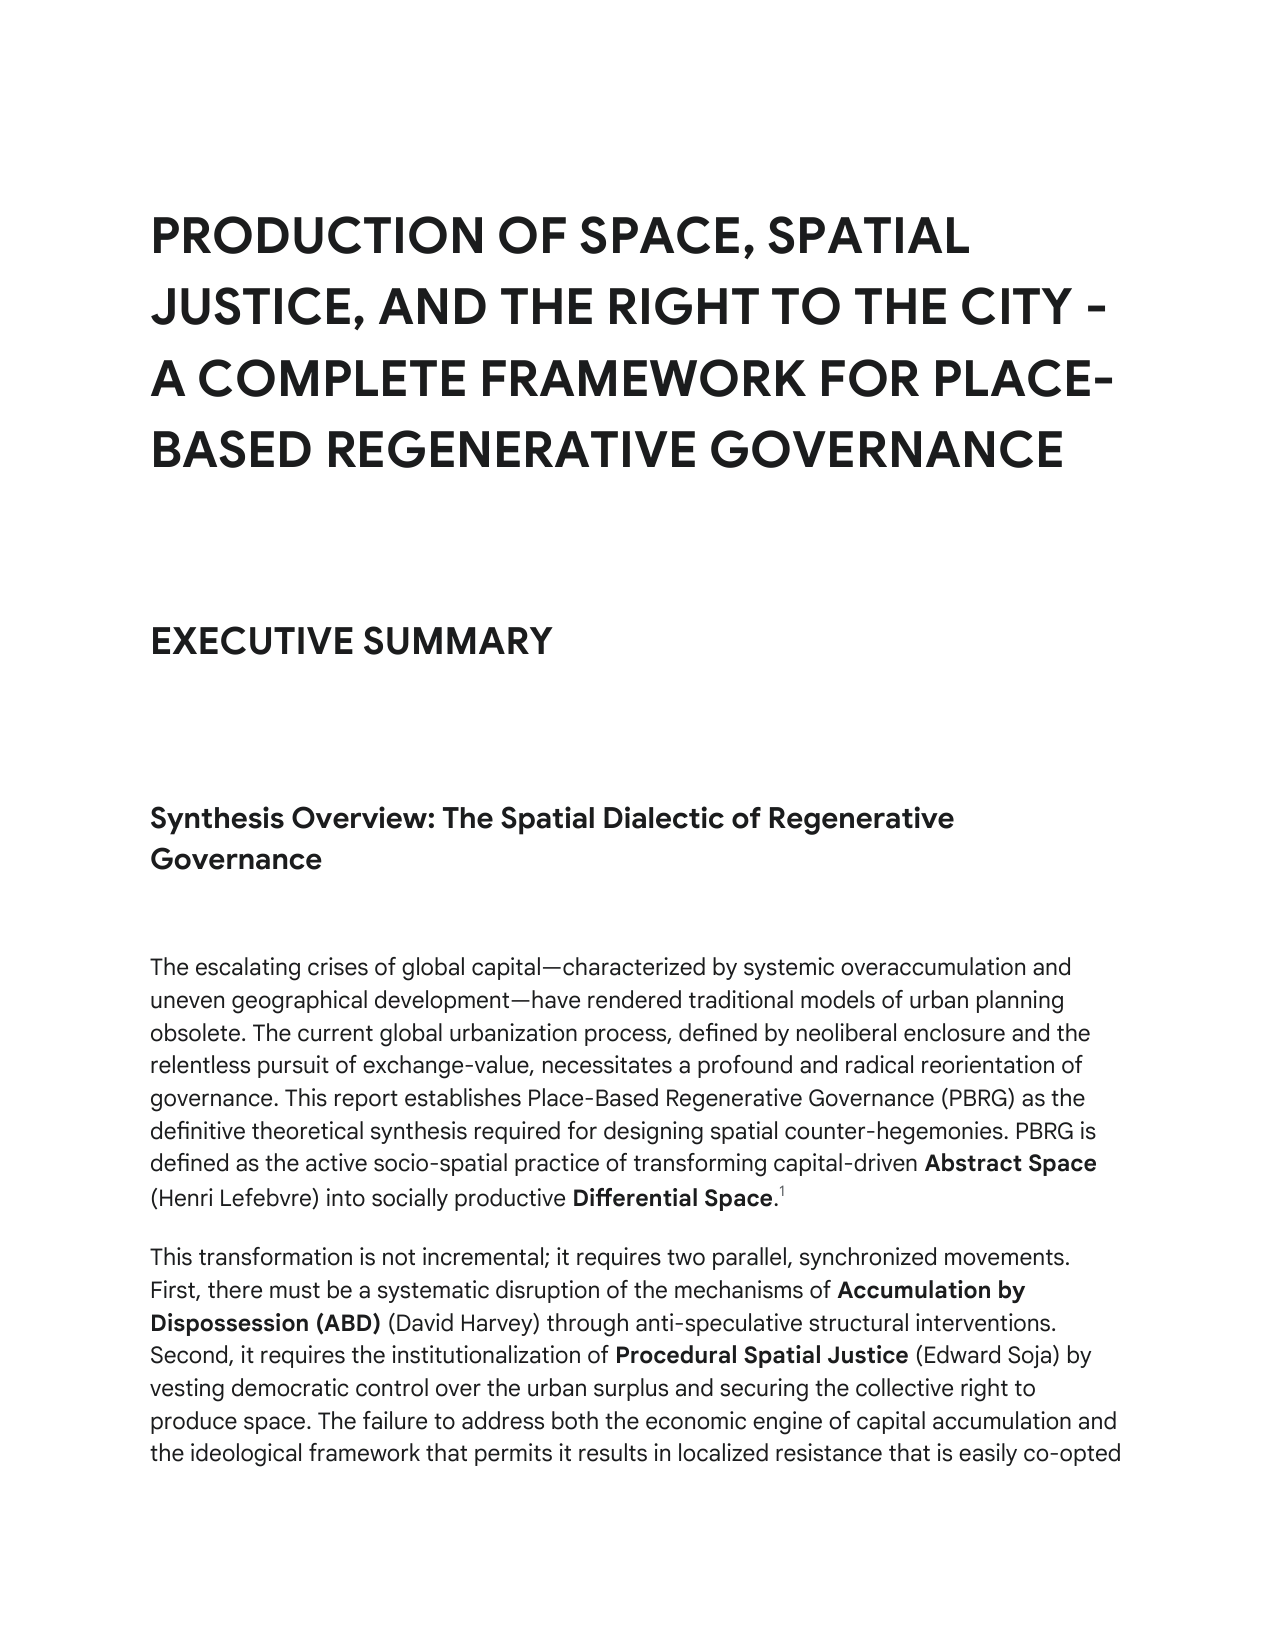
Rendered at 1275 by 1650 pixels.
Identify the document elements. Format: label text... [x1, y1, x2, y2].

subtitle Synthesis Overview: The Spatial Dialectic of Regenerative Governance [150, 800, 1125, 878]
subtitle EXECUTIVE SUMMARY [150, 618, 1125, 665]
subtitle PRODUCTION OF SPACE, SPATIAL JUSTICE, AND THE RIGHT TO THE CITY - A COMPLETE FRAMEWORK FOR PLACE-BASED REGENERATIVE GOVERNANCE [150, 205, 1125, 482]
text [150, 1243, 1125, 1468]
text The escalating crises of global capital—characterized by systemic overaccumulation and uneven geographical development—have rendered traditional models of urban planning obsolete. The current global urbanization process, defined by neoliberal enclosure and the relentless pursuit of exchange-value, necessitates a profound and radical reorientation of governance. This report establishes Place-Based Regenerative Governance (PBRG) as the definitive theoretical synthesis required for designing spatial counter-hegemonies. PBRG is defined as the active socio-spatial practice of transforming capital-driven Abstract Space (Henri Lefebvre) into socially productive Differential Space.1 [150, 953, 1125, 1214]
